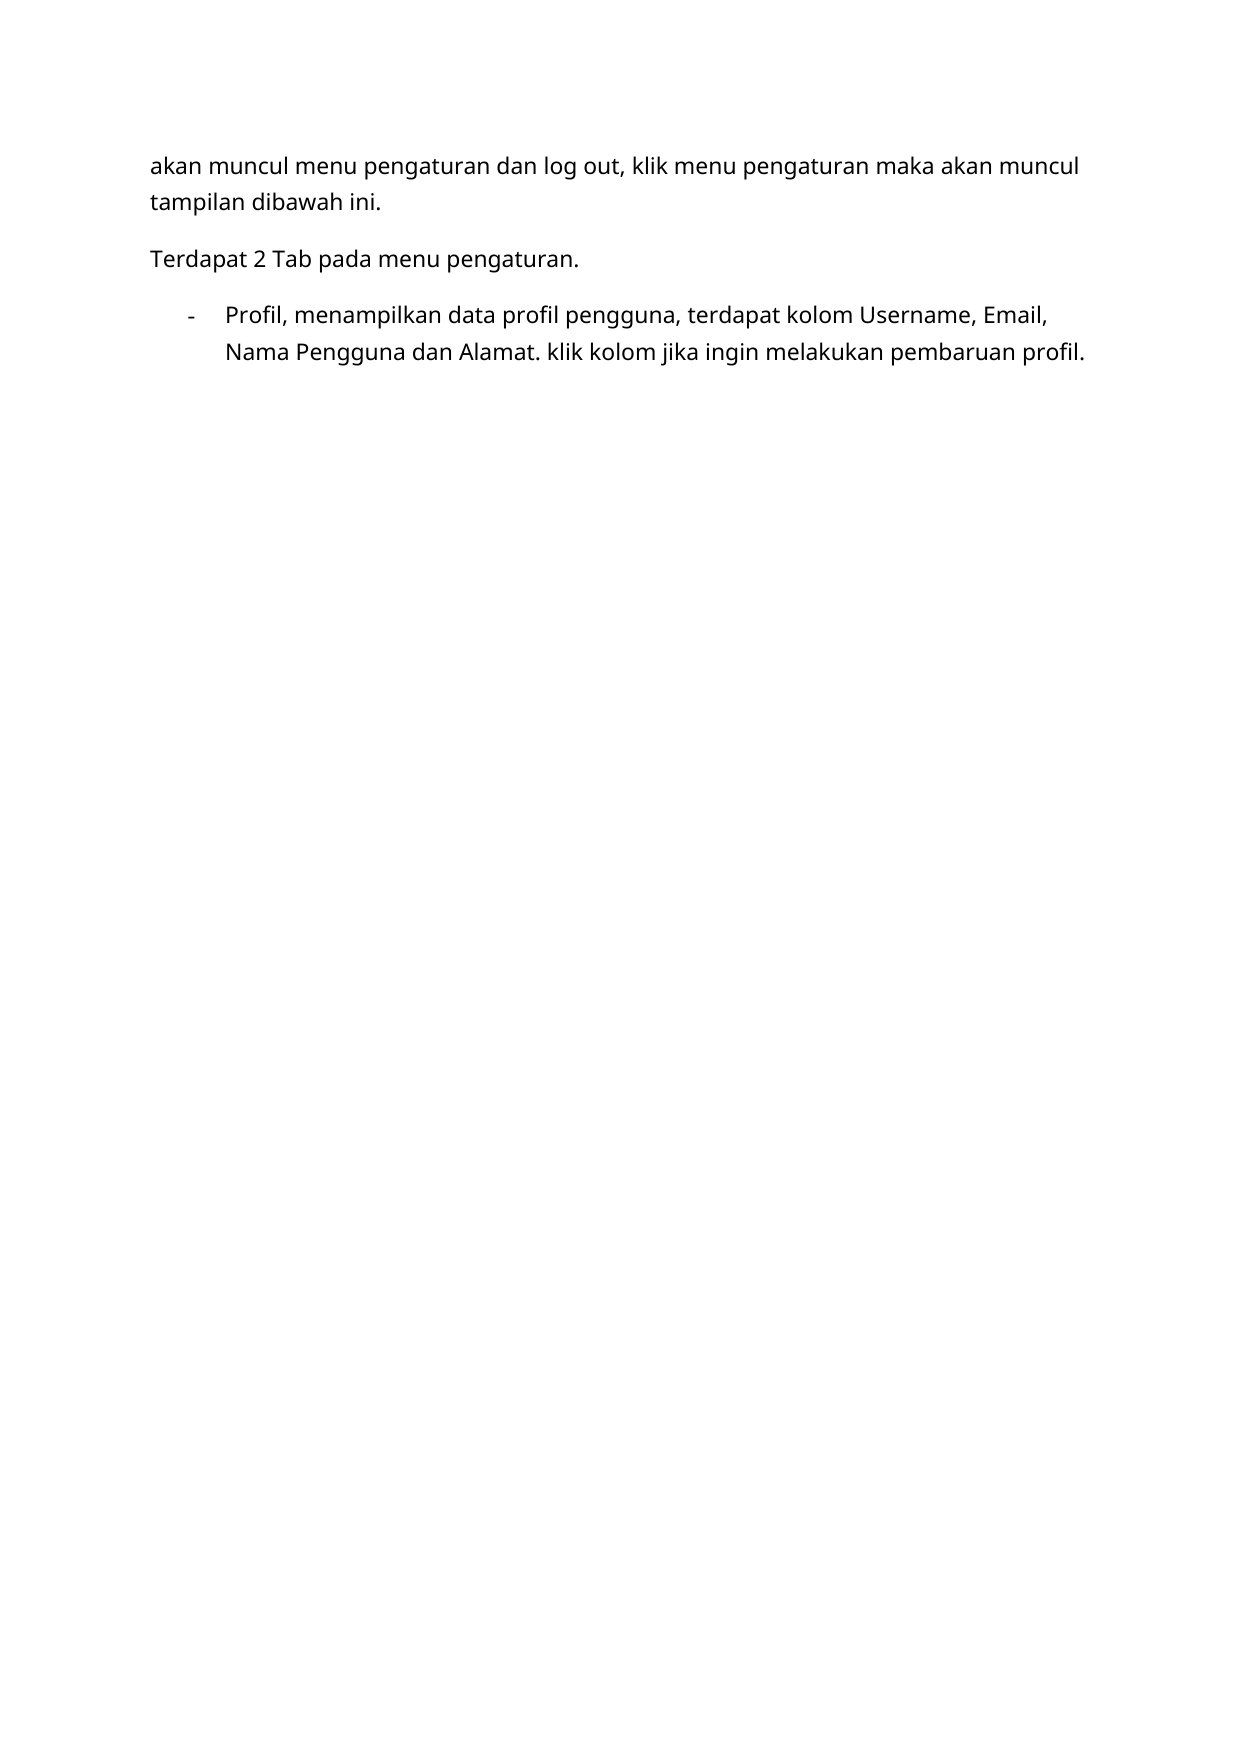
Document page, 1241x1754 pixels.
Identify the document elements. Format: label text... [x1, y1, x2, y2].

list Profil, menampilkan data profil pengguna, terdapat kolom Username, Email, Nama Pengguna dan Alamat. klik kolom jika ingin melakukan pembaruan profil. [187, 299, 1090, 367]
text Terdapat 2 Tab pada menu pengaturan. [150, 243, 1090, 274]
